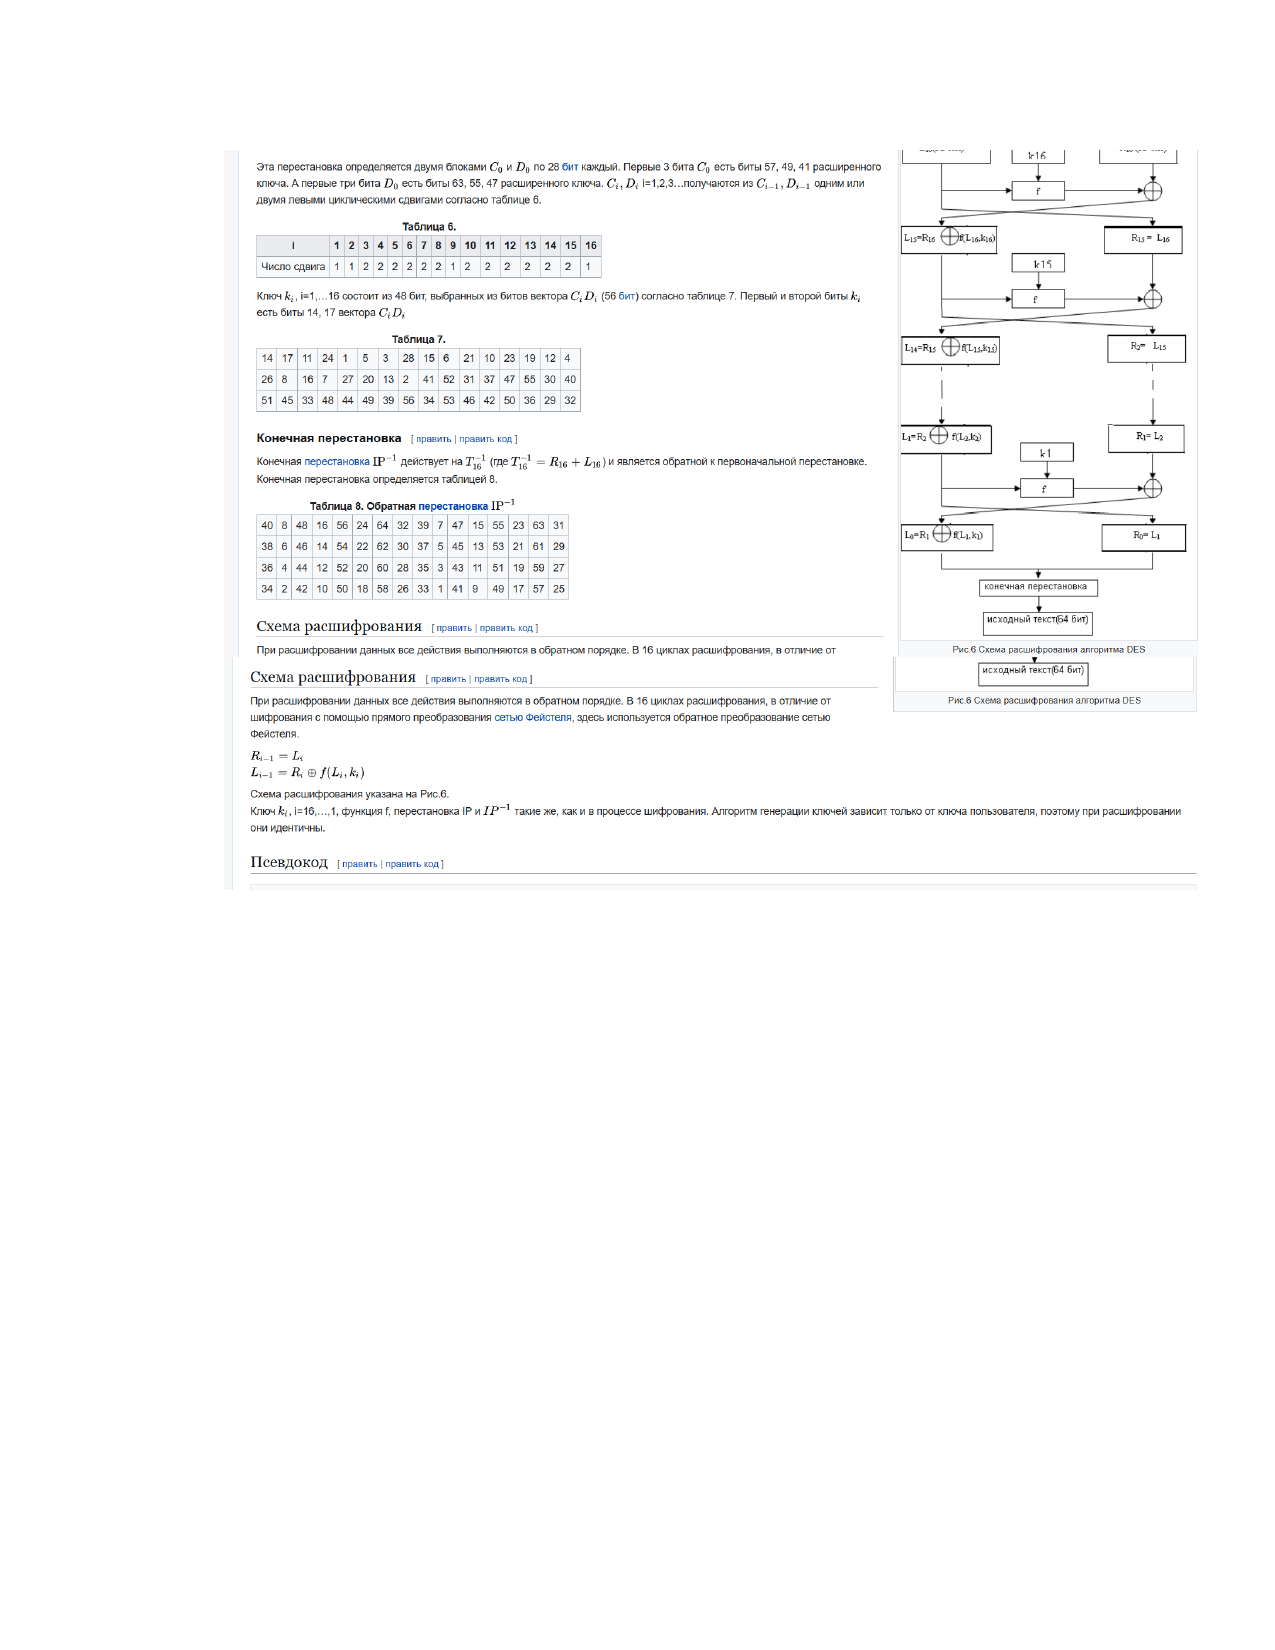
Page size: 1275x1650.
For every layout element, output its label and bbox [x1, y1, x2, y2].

picture [223, 150, 1199, 890]
